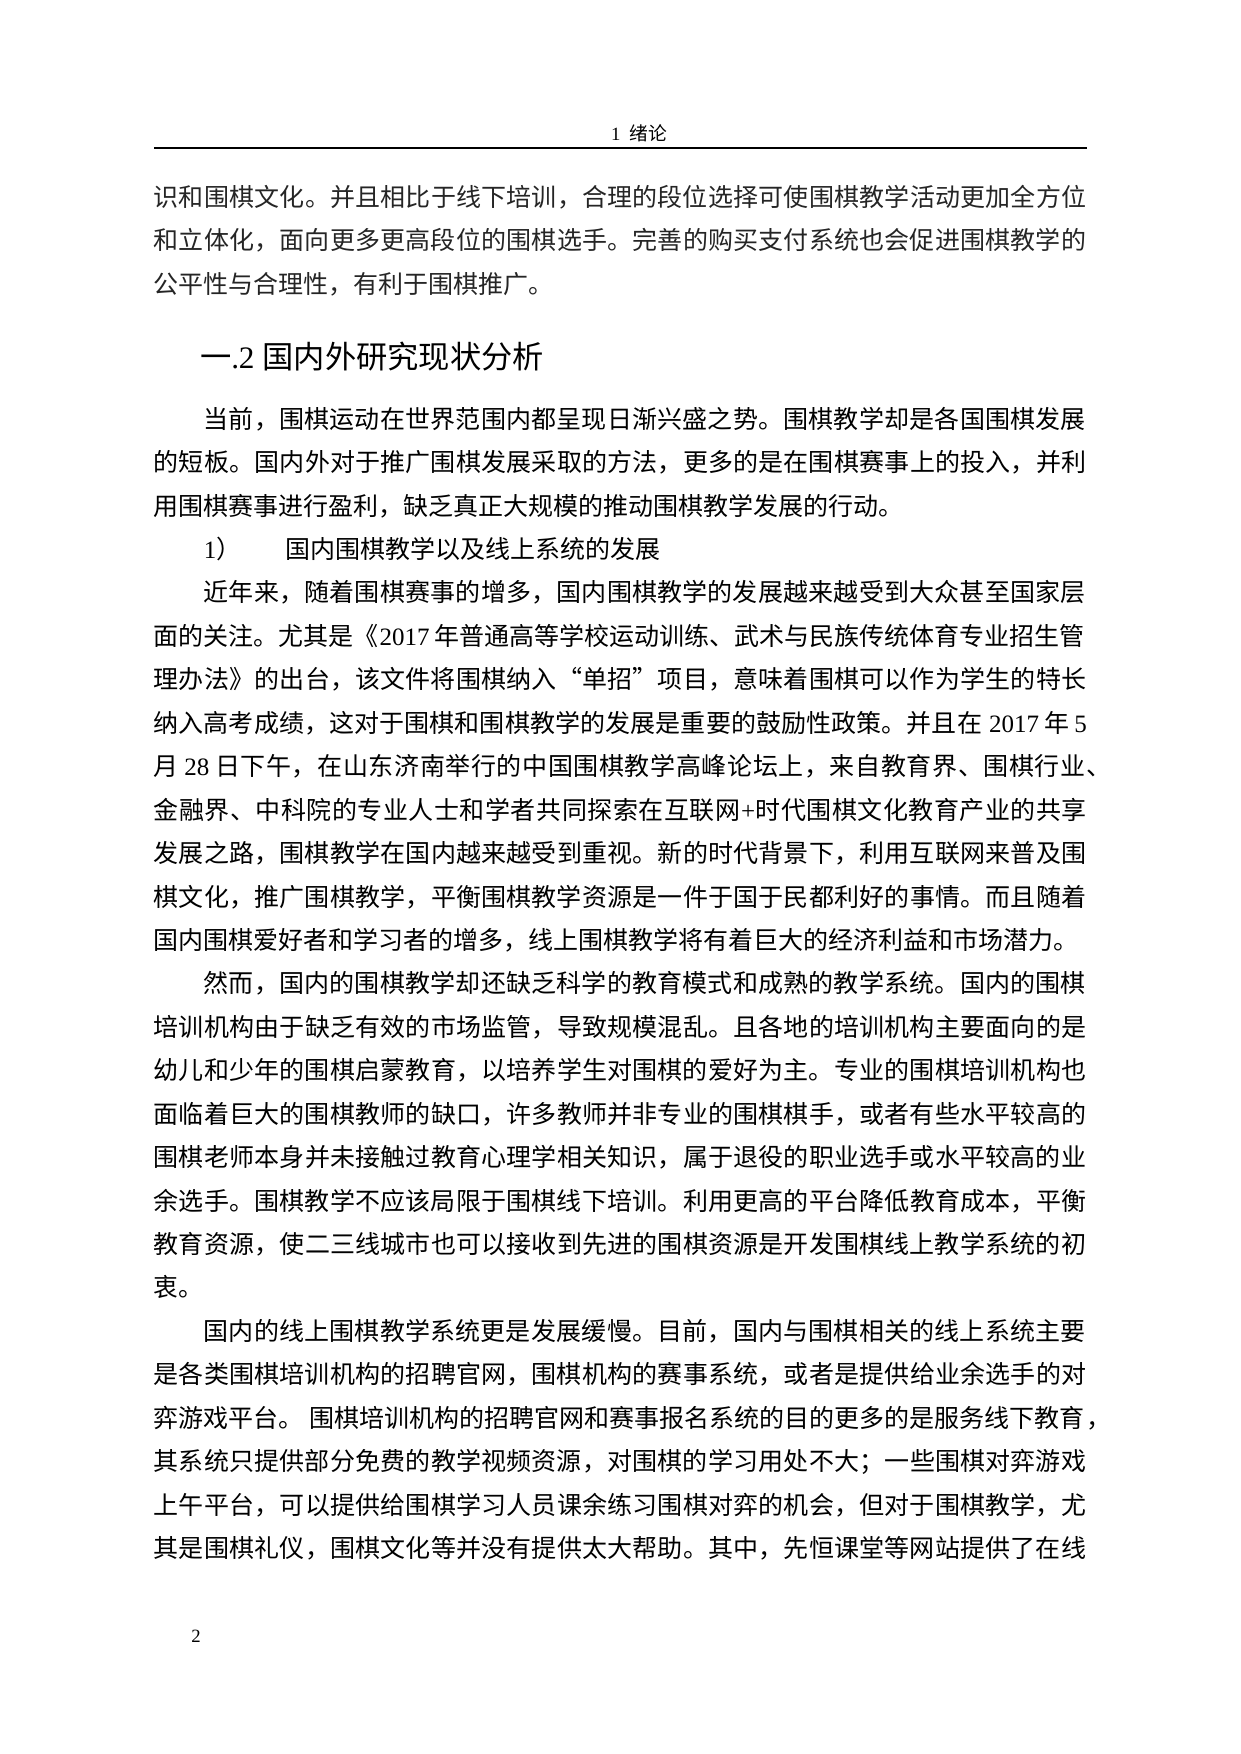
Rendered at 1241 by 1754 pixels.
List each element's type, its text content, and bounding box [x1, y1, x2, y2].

text 当前，围棋运动在世界范围内都呈现日渐兴盛之势。围棋教学却是各国围棋发展的短板。国内外对于推广围棋发展采取的方法，更多的是在围棋赛事上的投入，并利用围棋赛事进行盈利，缺乏真正大规模的推动围棋教学发展的行动。 [153, 399, 1087, 522]
list 国内围棋教学以及线上系统的发展 [203, 529, 1087, 566]
subtitle 国内外研究现状分析 [200, 332, 1087, 378]
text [153, 177, 1087, 300]
text 近年来，随着围棋赛事的增多，国内围棋教学的发展越来越受到大众甚至国家层面的关注。尤其是《2017年普通高等学校运动训练、武术与民族传统体育专业招生管理办法》的出台，该文件将围棋纳入“单招”项目，意味着围棋可以作为学生的特长纳入高考成绩，这对于围棋和围棋教学的发展是重要的鼓励性政策。并且在2017年5月28日下午，在山东济南举行的中国围棋教学高峰论坛上，来自教育界、围棋行业、金融界、中科院的专业人士和学者共同探索在互联网+时代围棋文化教育产业的共享发展之路，围棋教学在国内越来越受到重视。新的时代背景下，利用互联网来普及围棋文化，推广围棋教学，平衡围棋教学资源是一件于国于民都利好的事情。而且随着国内围棋爱好者和学习者的增多，线上围棋教学将有着巨大的经济利益和市场潜力。 [153, 573, 1087, 957]
text 然而，国内的围棋教学却还缺乏科学的教育模式和成熟的教学系统。国内的围棋培训机构由于缺乏有效的市场监管，导致规模混乱。且各地的培训机构主要面向的是幼儿和少年的围棋启蒙教育，以培养学生对围棋的爱好为主。专业的围棋培训机构也面临着巨大的围棋教师的缺口，许多教师并非专业的围棋棋手，或者有些水平较高的围棋老师本身并未接触过教育心理学相关知识，属于退役的职业选手或水平较高的业余选手。围棋教学不应该局限于围棋线下培训。利用更高的平台降低教育成本，平衡教育资源，使二三线城市也可以接收到先进的围棋资源是开发围棋线上教学系统的初衷。 [153, 964, 1087, 1304]
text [153, 1311, 1087, 1565]
